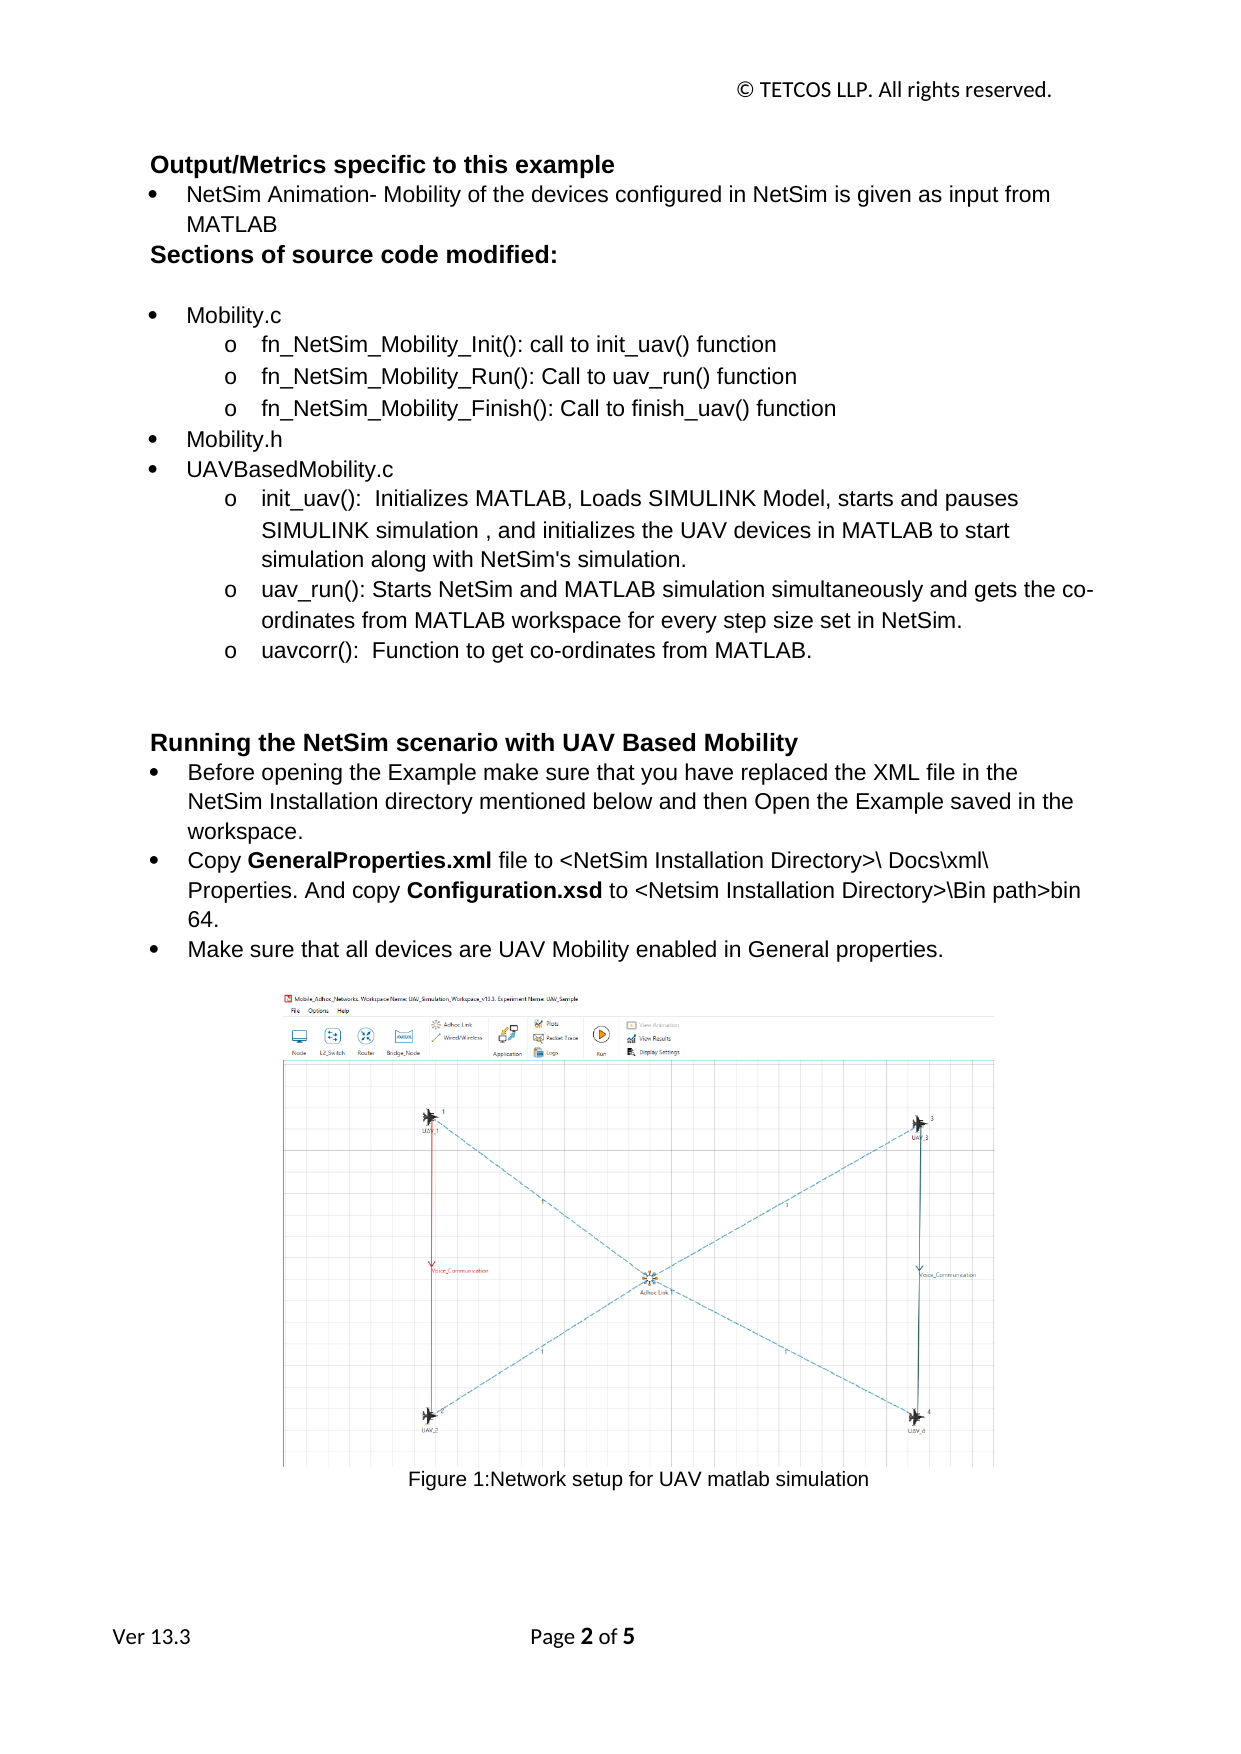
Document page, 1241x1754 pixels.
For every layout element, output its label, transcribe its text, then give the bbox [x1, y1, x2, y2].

picture [283, 994, 995, 1467]
text Figure 1:Network setup for UAV matlab simulation [150, 1467, 1128, 1491]
list UAVBasedMobility.c [148, 456, 1095, 482]
list Make sure that all devices are UAV Mobility enabled in General properties. [150, 936, 1095, 962]
list Mobility.h [148, 426, 1095, 453]
list uav_run(): Starts NetSim and MATLAB simulation simultaneously and gets the co-ordinates from MATLAB workspace for every step size set in NetSim. [223, 576, 1095, 634]
list NetSim Animation- Mobility of the devices configured in NetSim is given as input from MATLAB [148, 181, 1128, 237]
list uavcorr(): Function to get co-ordinates from MATLAB. [223, 637, 1095, 665]
list fn_NetSim_Mobility_Run(): Call to uav_run() function [223, 363, 1095, 391]
subtitle Output/Metrics specific to this example [150, 150, 1128, 179]
list Mobility.c [148, 302, 1095, 328]
list init_uav(): Initializes MATLAB, Loads SIMULINK Model, starts and pauses SIMULINK simulation , and initializes the UAV devices in MATLAB to start simulation along with NetSim's simulation. [223, 485, 1095, 573]
list Copy GeneralProperties.xml file to <NetSim Installation Directory>\ Docs\xml\Properties. And copy Configuration.xsd to <Netsim Installation Directory>\Bin path>bin 64. [150, 847, 1095, 933]
list Before opening the Example make sure that you have replaced the XML file in the NetSim Installation directory mentioned below and then Open the Example saved in the workspace. [150, 759, 1095, 844]
list fn_NetSim_Mobility_Init(): call to init_uav() function [223, 331, 1095, 360]
text Sections of source code modified: [150, 240, 1128, 269]
list fn_NetSim_Mobility_Finish(): Call to finish_uav() function [223, 395, 1095, 423]
subtitle Running the NetSim scenario with UAV Based Mobility [150, 728, 1128, 757]
